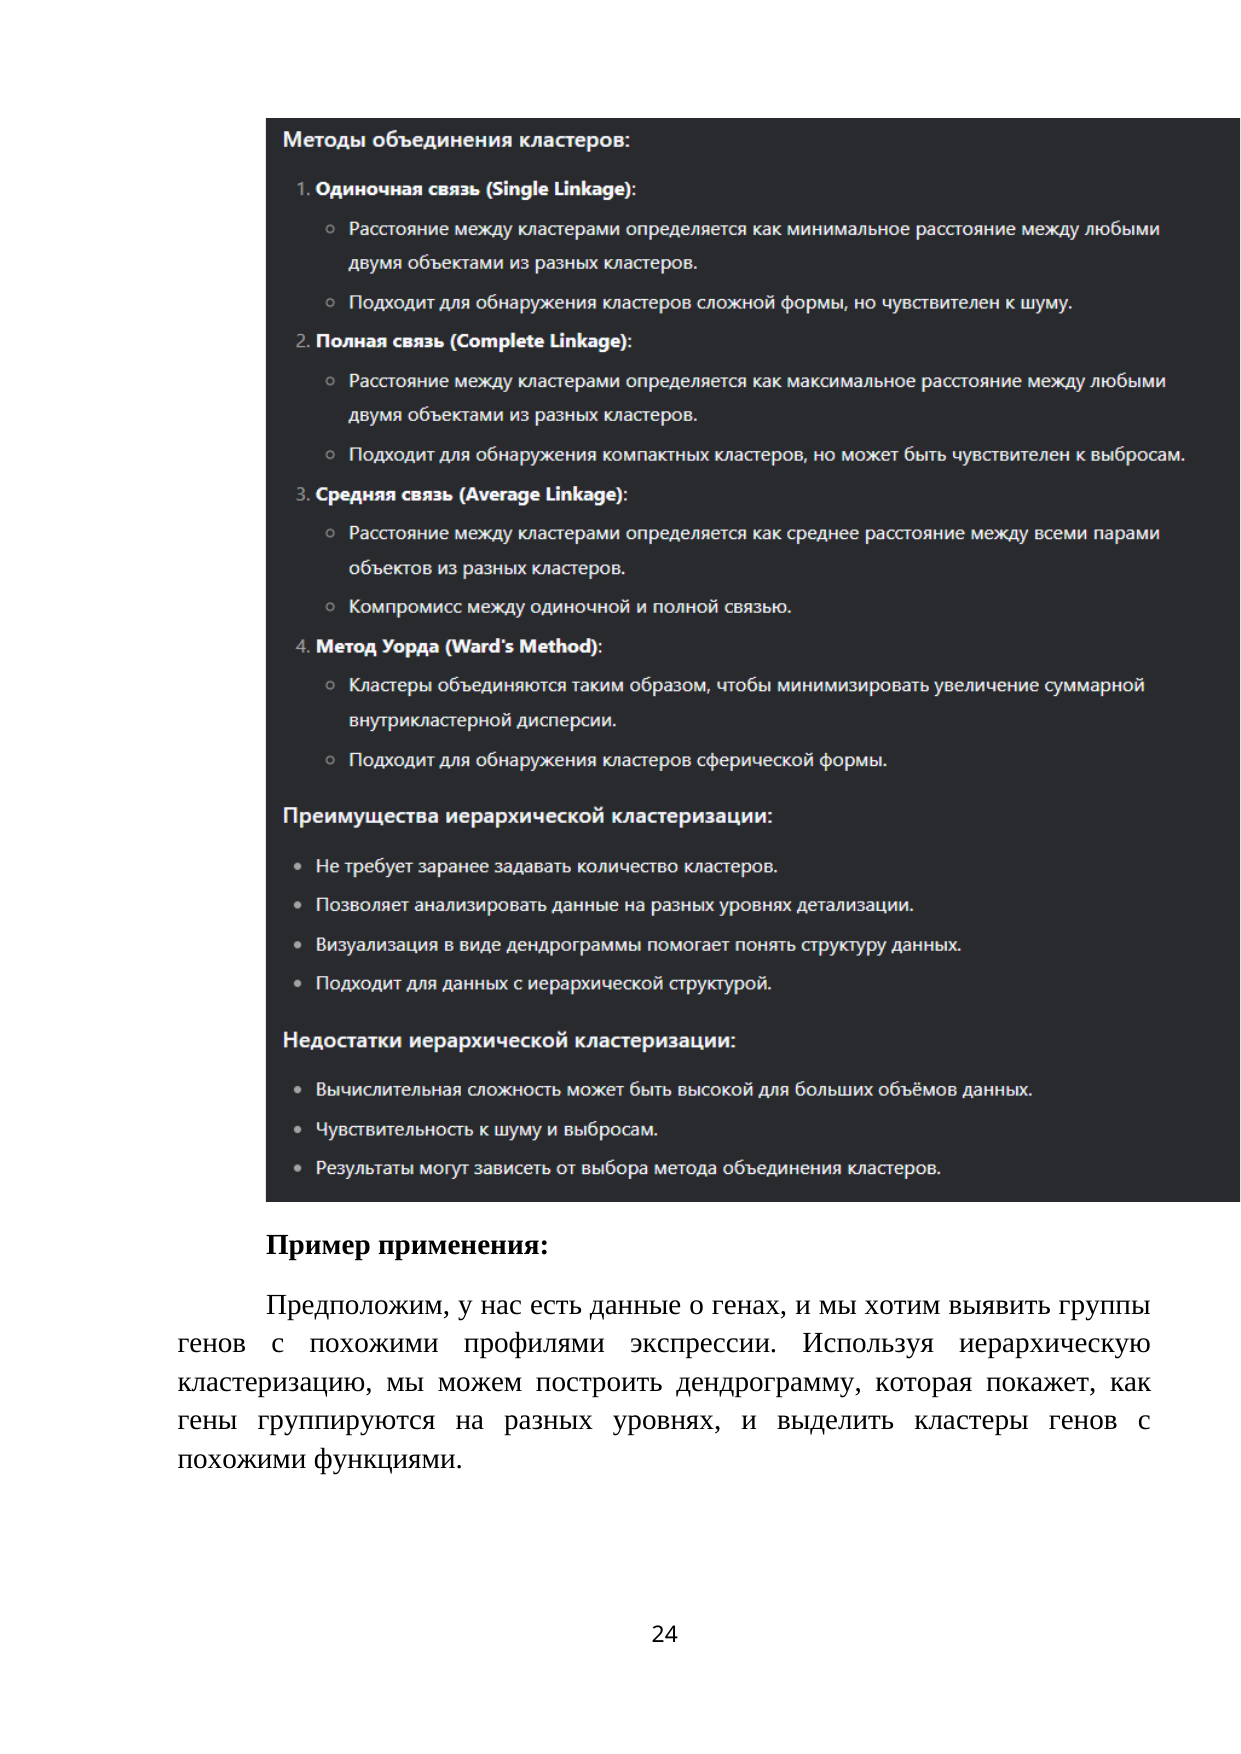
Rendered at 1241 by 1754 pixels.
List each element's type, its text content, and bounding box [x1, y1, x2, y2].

text Предположим, у нас есть данные о генах, и мы хотим выявить группы генов с похожими профилями экспрессии. Используя иерархическую кластеризацию, мы можем построить дендрограмму, которая покажет, как гены группируются на разных уровнях, и выделить кластеры генов с похожими функциями. [177, 1287, 1152, 1474]
text Пример применения: [177, 1227, 1152, 1261]
picture [265, 118, 1241, 1202]
